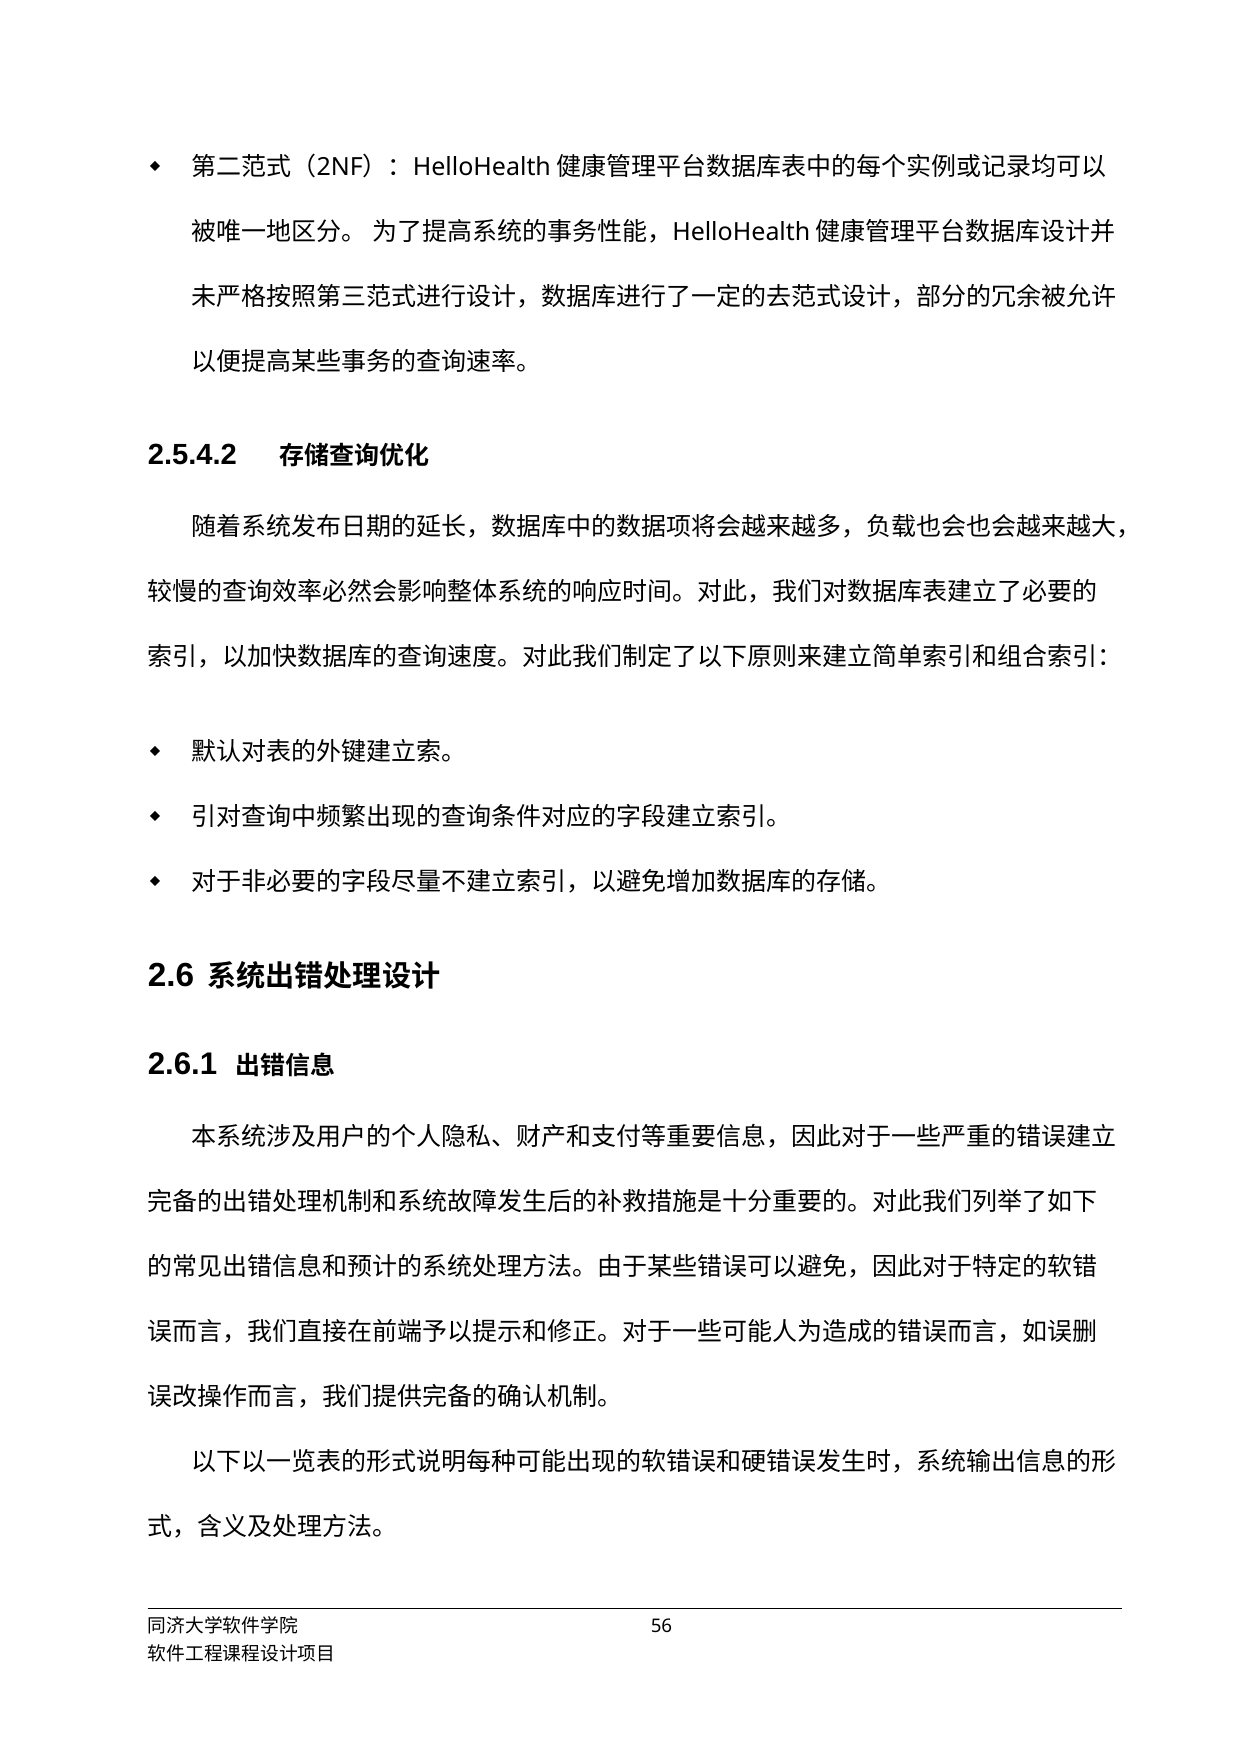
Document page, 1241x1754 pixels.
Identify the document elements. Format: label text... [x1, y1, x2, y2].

text 随着系统发布日期的延长，数据库中的数据项将会越来越多，负载也会也会越来越大，较慢的查询效率必然会影响整体系统的响应时间。对此，我们对数据库表建立了必要的索引，以加快数据库的查询速度。对此我们制定了以下原则来建立简单索引和组合索引： [148, 492, 1122, 687]
subtitle 存储查询优化 [148, 421, 1122, 486]
list 对于非必要的字段尽量不建立索引，以避免增加数据库的存储。 [148, 847, 1122, 912]
list 默认对表的外键建立索。 [148, 717, 1122, 782]
subtitle 出错信息 [148, 1031, 1122, 1096]
text 本系统涉及用户的个人隐私、财产和支付等重要信息，因此对于一些严重的错误建立完备的出错处理机制和系统故障发生后的补救措施是十分重要的。对此我们列举了如下的常见出错信息和预计的系统处理方法。由于某些错误可以避免，因此对于特定的软错误而言，我们直接在前端予以提示和修正。对于一些可能人为造成的错误而言，如误删误改操作而言，我们提供完备的确认机制。 [148, 1102, 1122, 1427]
text 以下以一览表的形式说明每种可能出现的软错误和硬错误发生时，系统输出信息的形式，含义及处理方法。 [148, 1427, 1122, 1557]
list 第二范式（2NF）：HelloHealth健康管理平台数据库表中的每个实例或记录均可以被唯一地区分。 为了提高系统的事务性能，HelloHealth健康管理平台数据库设计并未严格按照第三范式进行设计，数据库进行了一定的去范式设计，部分的冗余被允许以便提高某些事务的查询速率。 [148, 132, 1122, 392]
subtitle 系统出错处理设计 [148, 941, 1122, 1006]
list 引对查询中频繁出现的查询条件对应的字段建立索引。 [148, 782, 1122, 847]
